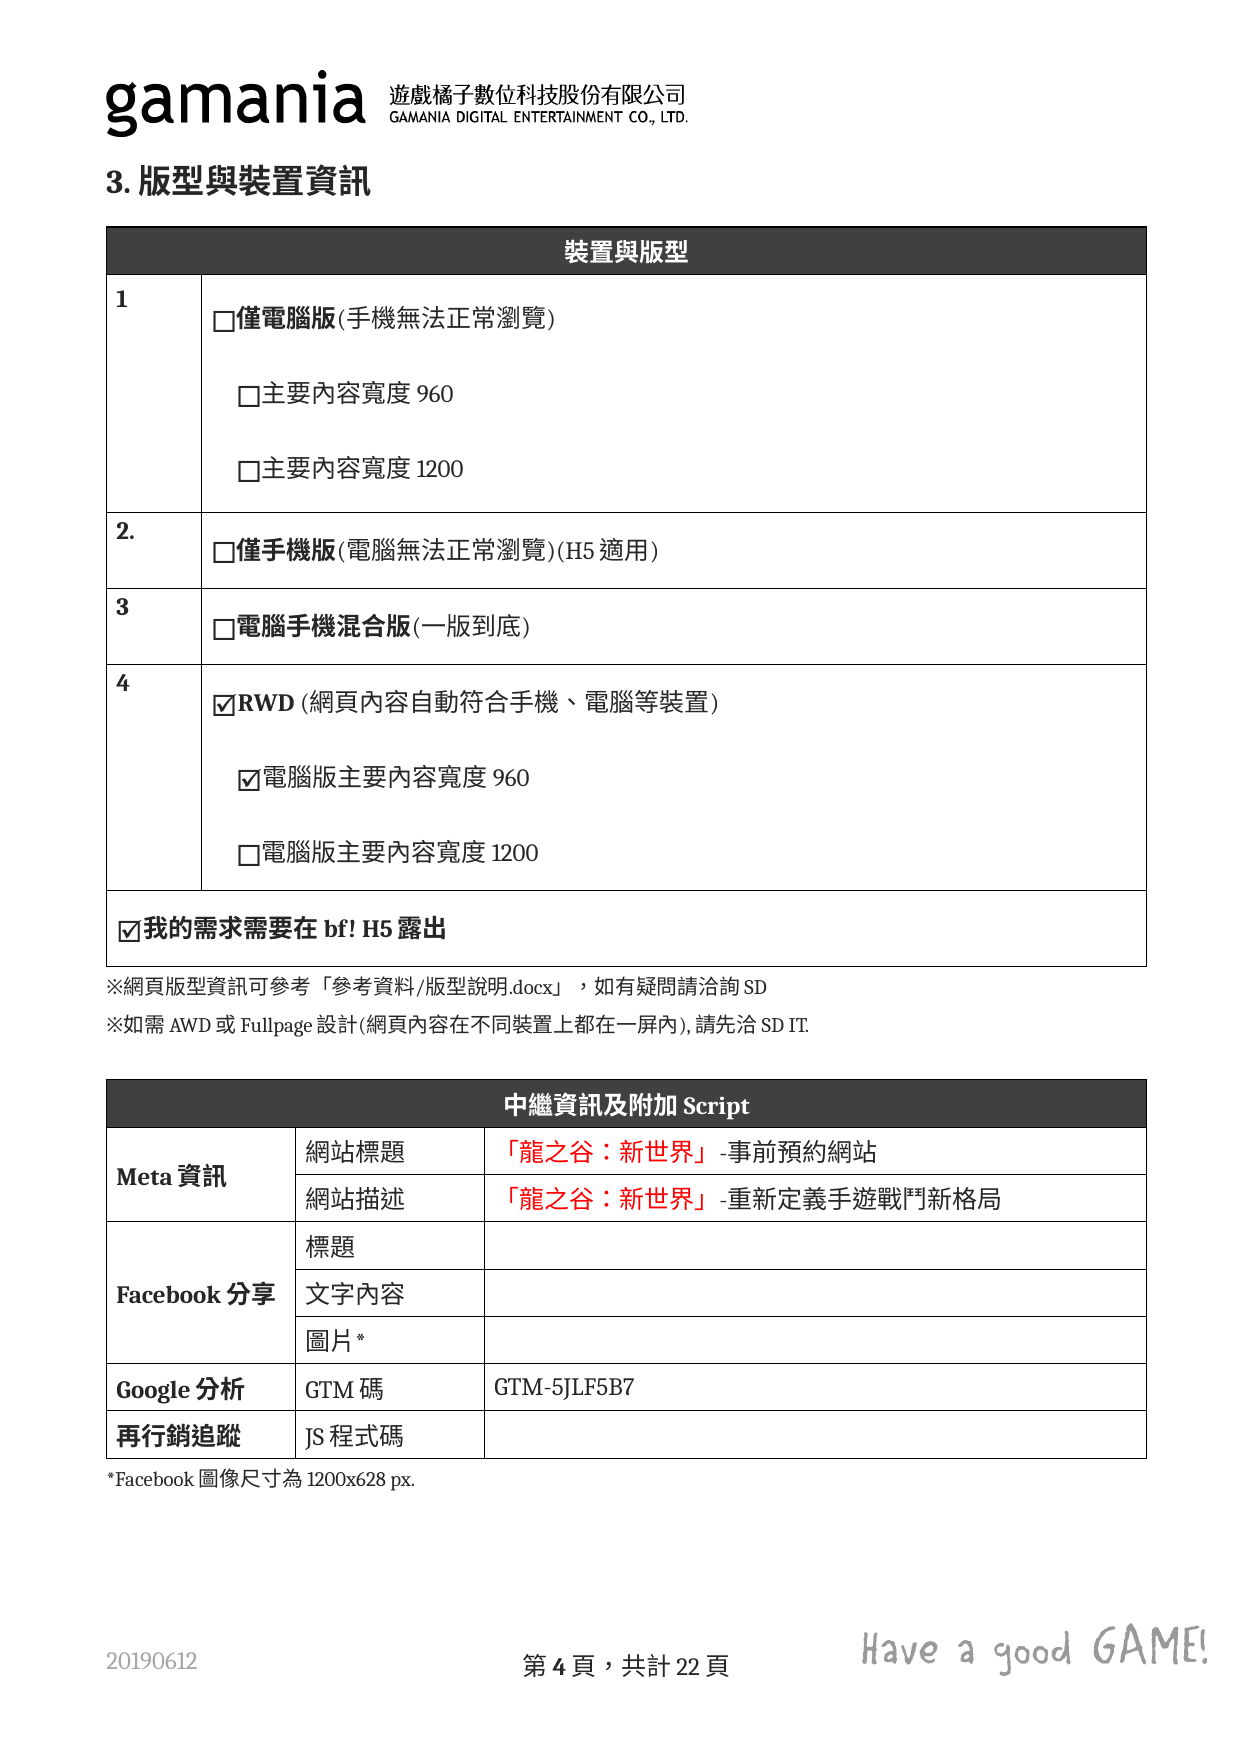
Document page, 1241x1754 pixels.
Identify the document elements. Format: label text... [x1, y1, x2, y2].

table_cell GTM碼 [296, 1364, 484, 1410]
table_cell 電腦手機混合版(一版到底) [202, 589, 1146, 664]
table_cell 「龍之谷：新世界」-重新定義手遊戰鬥新格局 [485, 1175, 1146, 1221]
table_cell 僅電腦版(手機無法正常瀏覽) 主要內容寬度960 主要內容寬度1200 [202, 275, 1146, 512]
table_cell 網站標題 [296, 1128, 484, 1174]
table_cell RWD (網頁內容自動符合手機、電腦等裝置) 電腦版主要內容寬度960 電腦版主要內容寬度1200 [202, 665, 1146, 890]
text ※網頁版型資訊可參考「參考資料/版型說明.docx」，如有疑問請洽詢SD [106, 967, 1146, 1004]
subtitle 3. 版型與裝置資訊 [106, 142, 1146, 217]
table_cell 3 [107, 589, 201, 664]
table_cell JS程式碼 [296, 1411, 484, 1458]
text ※如需AWD或Fullpage設計(網頁內容在不同裝置上都在一屏內), 請先洽SD IT. [106, 1004, 1146, 1042]
table_cell 標題 [296, 1222, 484, 1268]
table_cell 「龍之谷：新世界」-事前預約網站 [485, 1128, 1146, 1174]
table_cell 1 [107, 275, 201, 512]
table_cell 2. [107, 513, 201, 588]
table_cell [485, 1317, 1146, 1363]
table_cell 再行銷追蹤 [107, 1411, 295, 1458]
table_cell 文字內容 [296, 1270, 484, 1316]
table_cell [485, 1270, 1146, 1316]
table_cell 我的需求需要在bf! H5露出 [107, 891, 1146, 966]
text *Facebook圖像尺寸為1200x628 px. [106, 1459, 1146, 1496]
table_cell 4 [107, 665, 201, 890]
table_cell Facebook分享 [107, 1222, 295, 1363]
picture [862, 1623, 1208, 1676]
picture [106, 70, 688, 137]
table_cell Google分析 [107, 1364, 295, 1410]
table_cell 圖片* [296, 1317, 484, 1363]
table_header 裝置與版型 [107, 228, 1146, 274]
table_cell Meta資訊 [107, 1128, 295, 1221]
table_cell [485, 1411, 1146, 1458]
table_cell 僅手機版(電腦無法正常瀏覽)(H5適用) [202, 513, 1146, 588]
table_header 中繼資訊及附加Script [107, 1080, 1146, 1127]
table_cell 網站描述 [296, 1175, 484, 1221]
table_cell [485, 1222, 1146, 1268]
table_cell GTM-5JLF5B7 [485, 1364, 1146, 1410]
